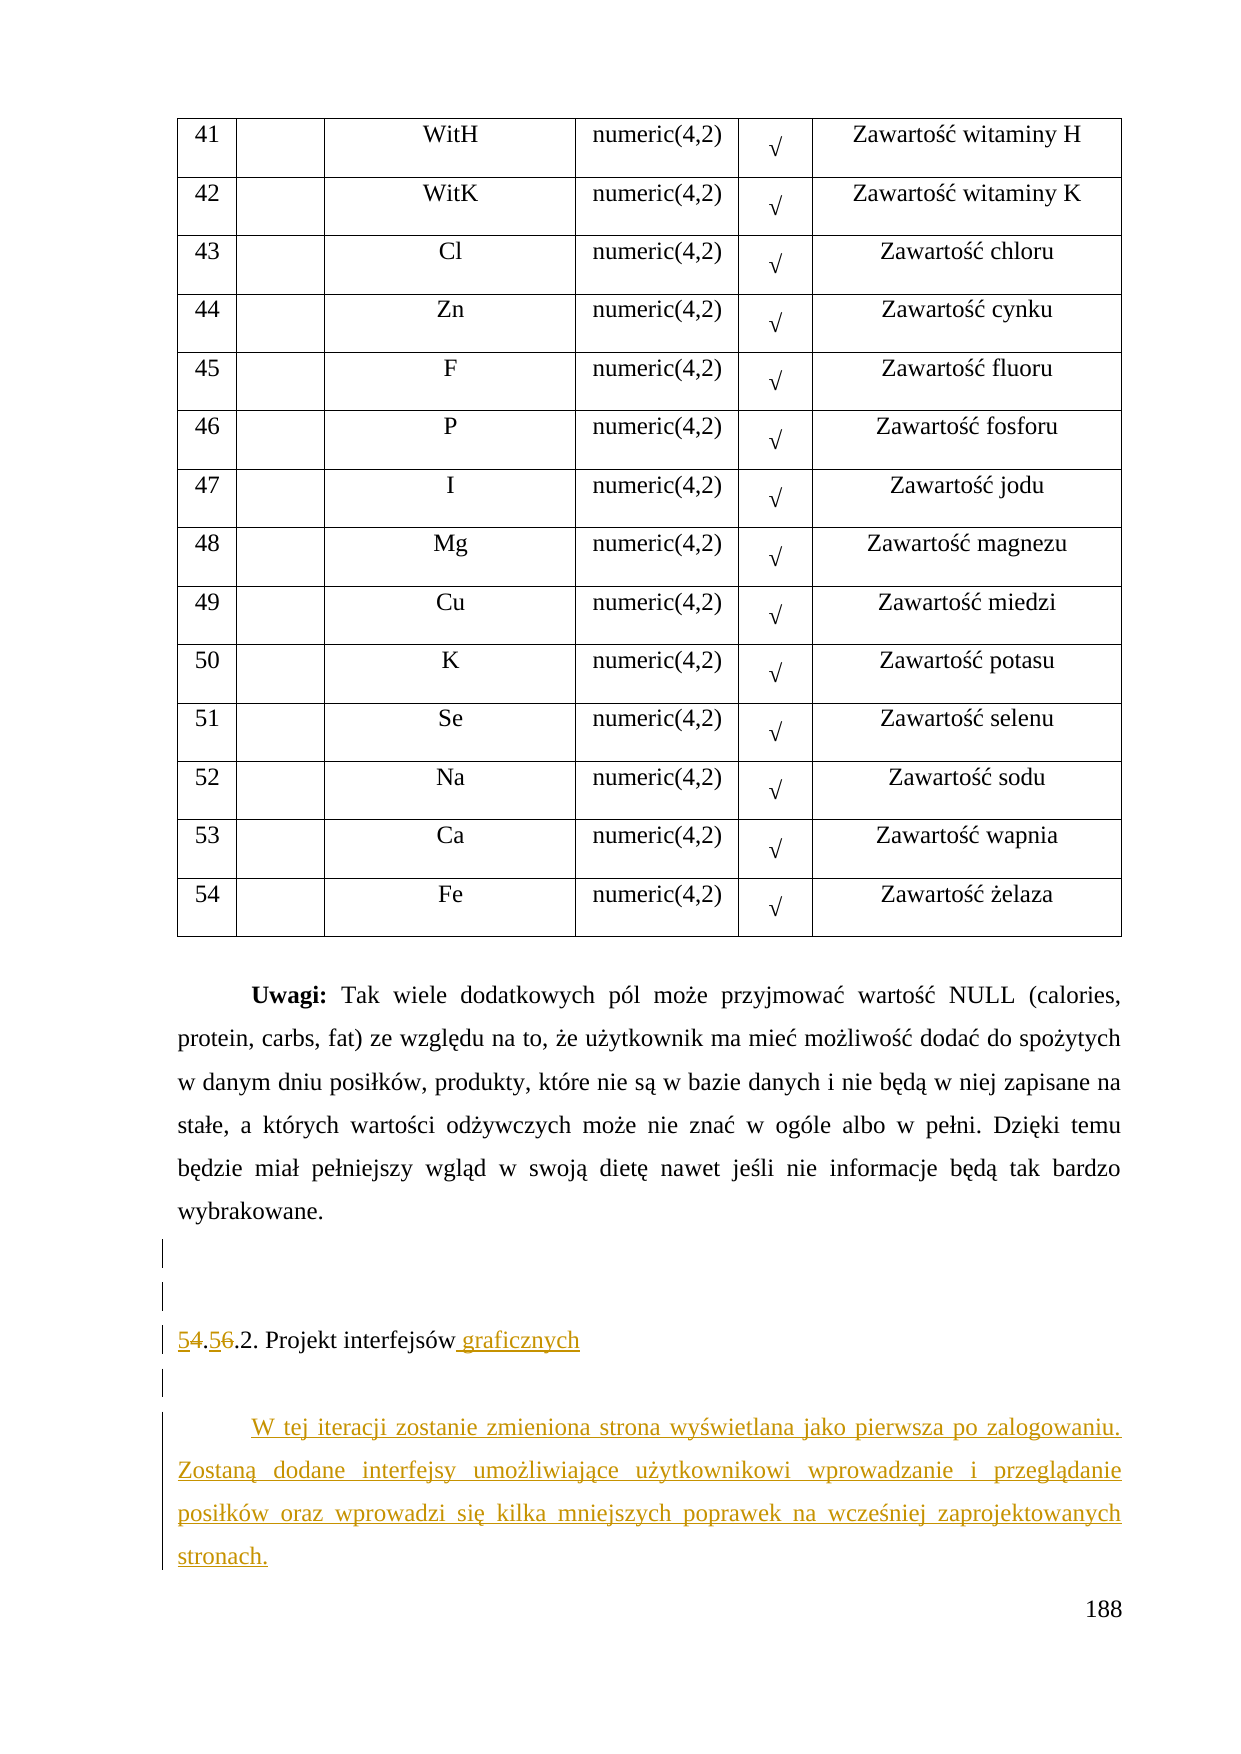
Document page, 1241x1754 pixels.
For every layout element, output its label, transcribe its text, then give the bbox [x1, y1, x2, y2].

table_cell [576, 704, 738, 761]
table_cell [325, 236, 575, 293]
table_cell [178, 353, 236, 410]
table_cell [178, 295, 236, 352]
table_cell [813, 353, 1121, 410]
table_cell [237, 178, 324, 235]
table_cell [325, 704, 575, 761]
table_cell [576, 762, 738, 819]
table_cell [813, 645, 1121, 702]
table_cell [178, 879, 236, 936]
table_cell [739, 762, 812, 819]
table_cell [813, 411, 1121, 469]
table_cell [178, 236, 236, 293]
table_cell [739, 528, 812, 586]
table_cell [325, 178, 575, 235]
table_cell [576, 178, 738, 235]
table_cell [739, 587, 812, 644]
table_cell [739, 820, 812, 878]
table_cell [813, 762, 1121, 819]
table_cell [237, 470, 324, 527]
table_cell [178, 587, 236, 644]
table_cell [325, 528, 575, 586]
text Uwagi: Tak wiele dodatkowych pól może przyjmować wartość NULL (calories, protein, carbs, fat) ze względu na to, że użytkownik ma mieć możliwość dodać do spożytych w danym dniu posiłków, produkty, które nie są w bazie danych i nie będą w niej zapisane na stałe, a których wartości odżywczych może nie znać w ogóle albo w pełni. Dzięki temu będzie miał pełniejszy wgląd w swoją dietę nawet jeśli nie informacje będą tak bardzo wybrakowane. [177, 980, 1122, 1225]
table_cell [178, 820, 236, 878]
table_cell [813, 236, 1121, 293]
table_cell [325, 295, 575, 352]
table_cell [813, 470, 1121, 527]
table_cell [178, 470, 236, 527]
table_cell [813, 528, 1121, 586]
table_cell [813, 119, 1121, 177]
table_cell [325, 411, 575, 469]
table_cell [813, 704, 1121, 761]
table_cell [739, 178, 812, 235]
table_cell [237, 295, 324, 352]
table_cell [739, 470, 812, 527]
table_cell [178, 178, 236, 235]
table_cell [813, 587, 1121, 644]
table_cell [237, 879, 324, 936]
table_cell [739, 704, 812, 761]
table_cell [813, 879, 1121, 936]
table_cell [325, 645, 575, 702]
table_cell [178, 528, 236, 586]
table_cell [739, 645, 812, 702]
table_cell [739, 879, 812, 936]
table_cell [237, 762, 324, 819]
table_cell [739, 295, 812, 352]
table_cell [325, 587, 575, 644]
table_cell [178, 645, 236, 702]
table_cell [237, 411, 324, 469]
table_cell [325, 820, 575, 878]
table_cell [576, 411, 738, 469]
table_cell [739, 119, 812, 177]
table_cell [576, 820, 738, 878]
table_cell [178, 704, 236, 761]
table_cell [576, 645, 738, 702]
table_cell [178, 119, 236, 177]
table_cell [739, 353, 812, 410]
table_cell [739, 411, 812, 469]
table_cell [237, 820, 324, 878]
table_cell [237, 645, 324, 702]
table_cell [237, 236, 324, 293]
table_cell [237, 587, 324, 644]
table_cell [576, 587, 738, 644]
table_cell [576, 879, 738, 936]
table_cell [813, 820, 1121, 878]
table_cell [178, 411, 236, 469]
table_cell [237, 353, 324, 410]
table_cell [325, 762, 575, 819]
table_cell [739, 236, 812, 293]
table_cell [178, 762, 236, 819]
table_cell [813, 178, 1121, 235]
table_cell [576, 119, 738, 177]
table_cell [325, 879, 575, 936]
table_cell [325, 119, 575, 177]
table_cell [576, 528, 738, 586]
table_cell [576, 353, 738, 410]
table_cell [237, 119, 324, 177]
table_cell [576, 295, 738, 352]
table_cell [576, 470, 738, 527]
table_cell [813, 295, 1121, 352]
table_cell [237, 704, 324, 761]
subtitle ..2. Projekt interfejsów [177, 1325, 1122, 1354]
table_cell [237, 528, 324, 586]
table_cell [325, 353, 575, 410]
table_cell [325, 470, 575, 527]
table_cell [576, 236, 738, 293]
